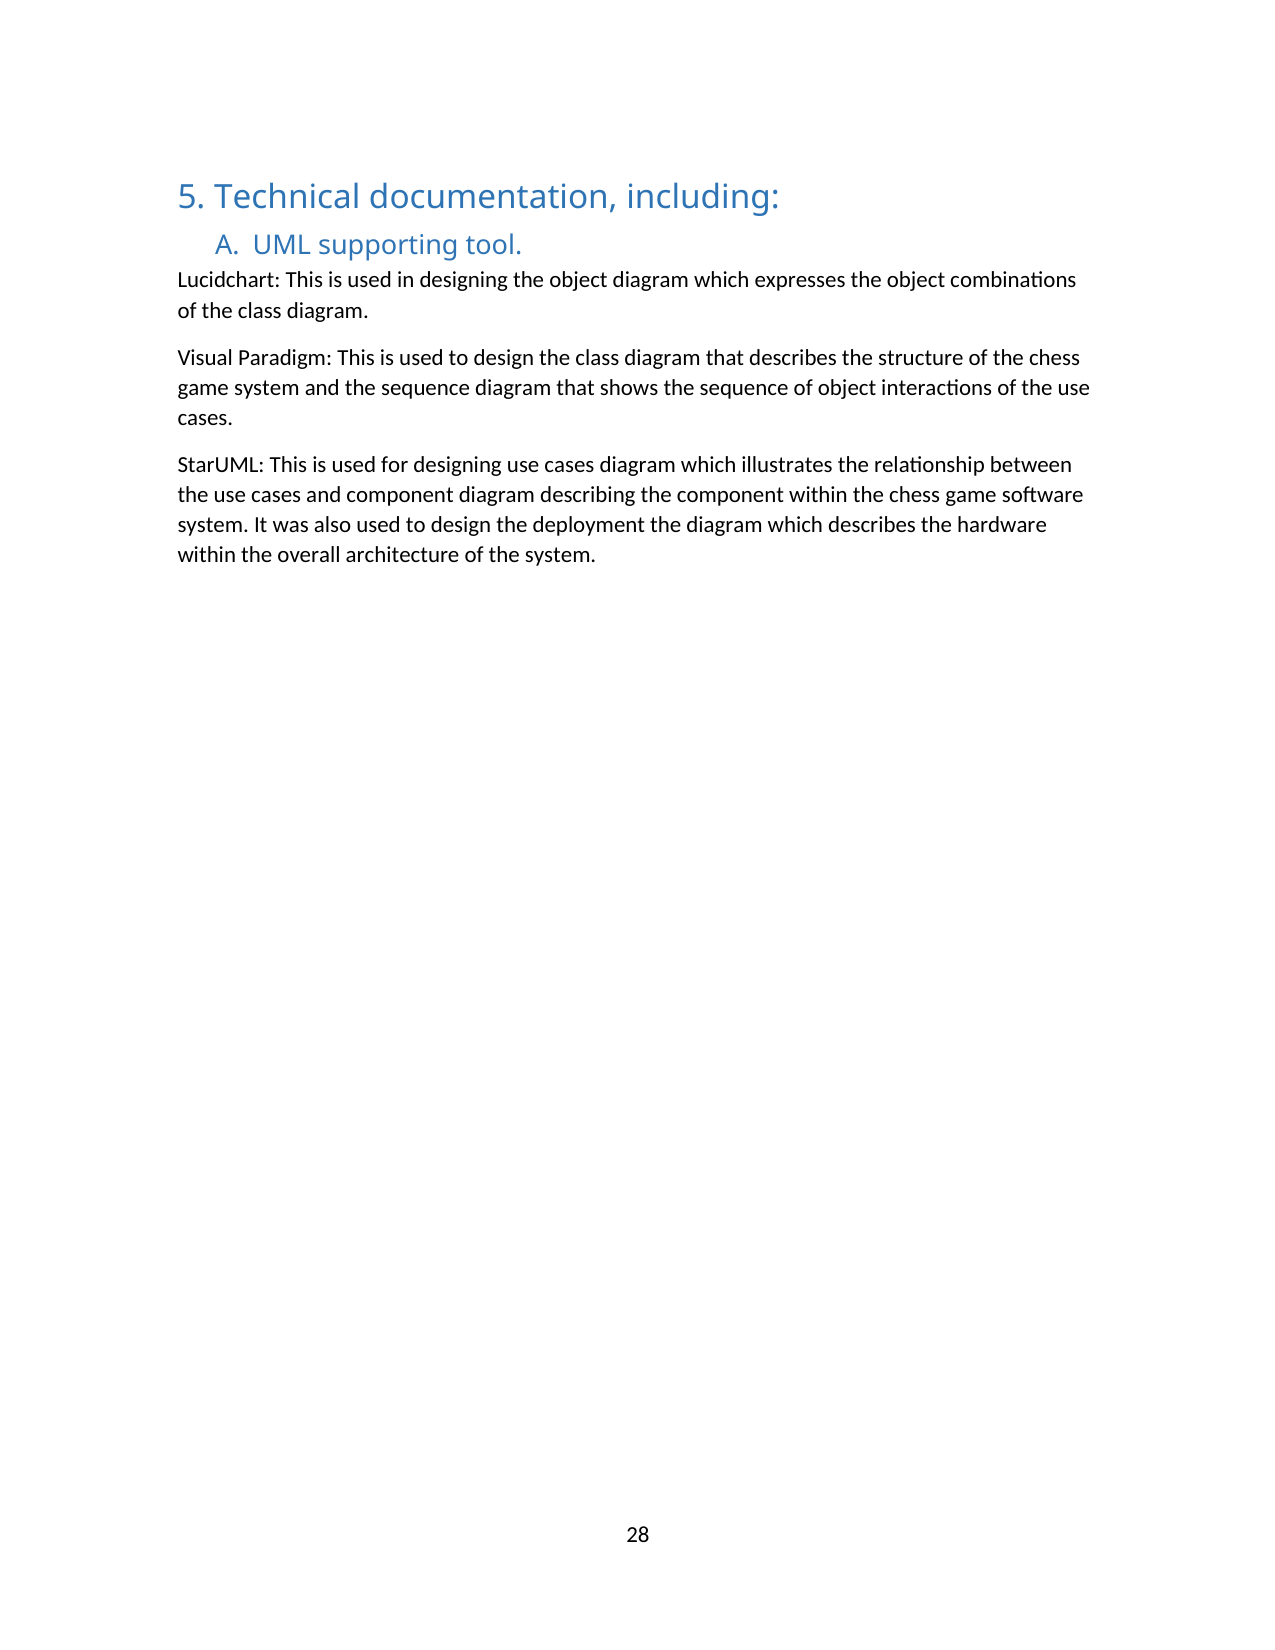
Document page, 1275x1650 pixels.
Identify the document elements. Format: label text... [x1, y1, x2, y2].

text StarUML: This is used for designing use cases diagram which illustrates the relationship between the use cases and component diagram describing the component within the chess game software system. It was also used to design the deployment the diagram which describes the hardware within the overall architecture of the system. [177, 450, 1098, 568]
subtitle UML supporting tool. [215, 226, 1098, 263]
text Lucidchart: This is used in designing the object diagram which expresses the object combinations of the class diagram. [177, 266, 1098, 324]
text Visual Paradigm: This is used to design the class diagram that describes the structure of the chess game system and the sequence diagram that shows the sequence of object interactions of the use cases. [177, 343, 1098, 431]
subtitle 5. Technical documentation, including: [177, 173, 1098, 218]
